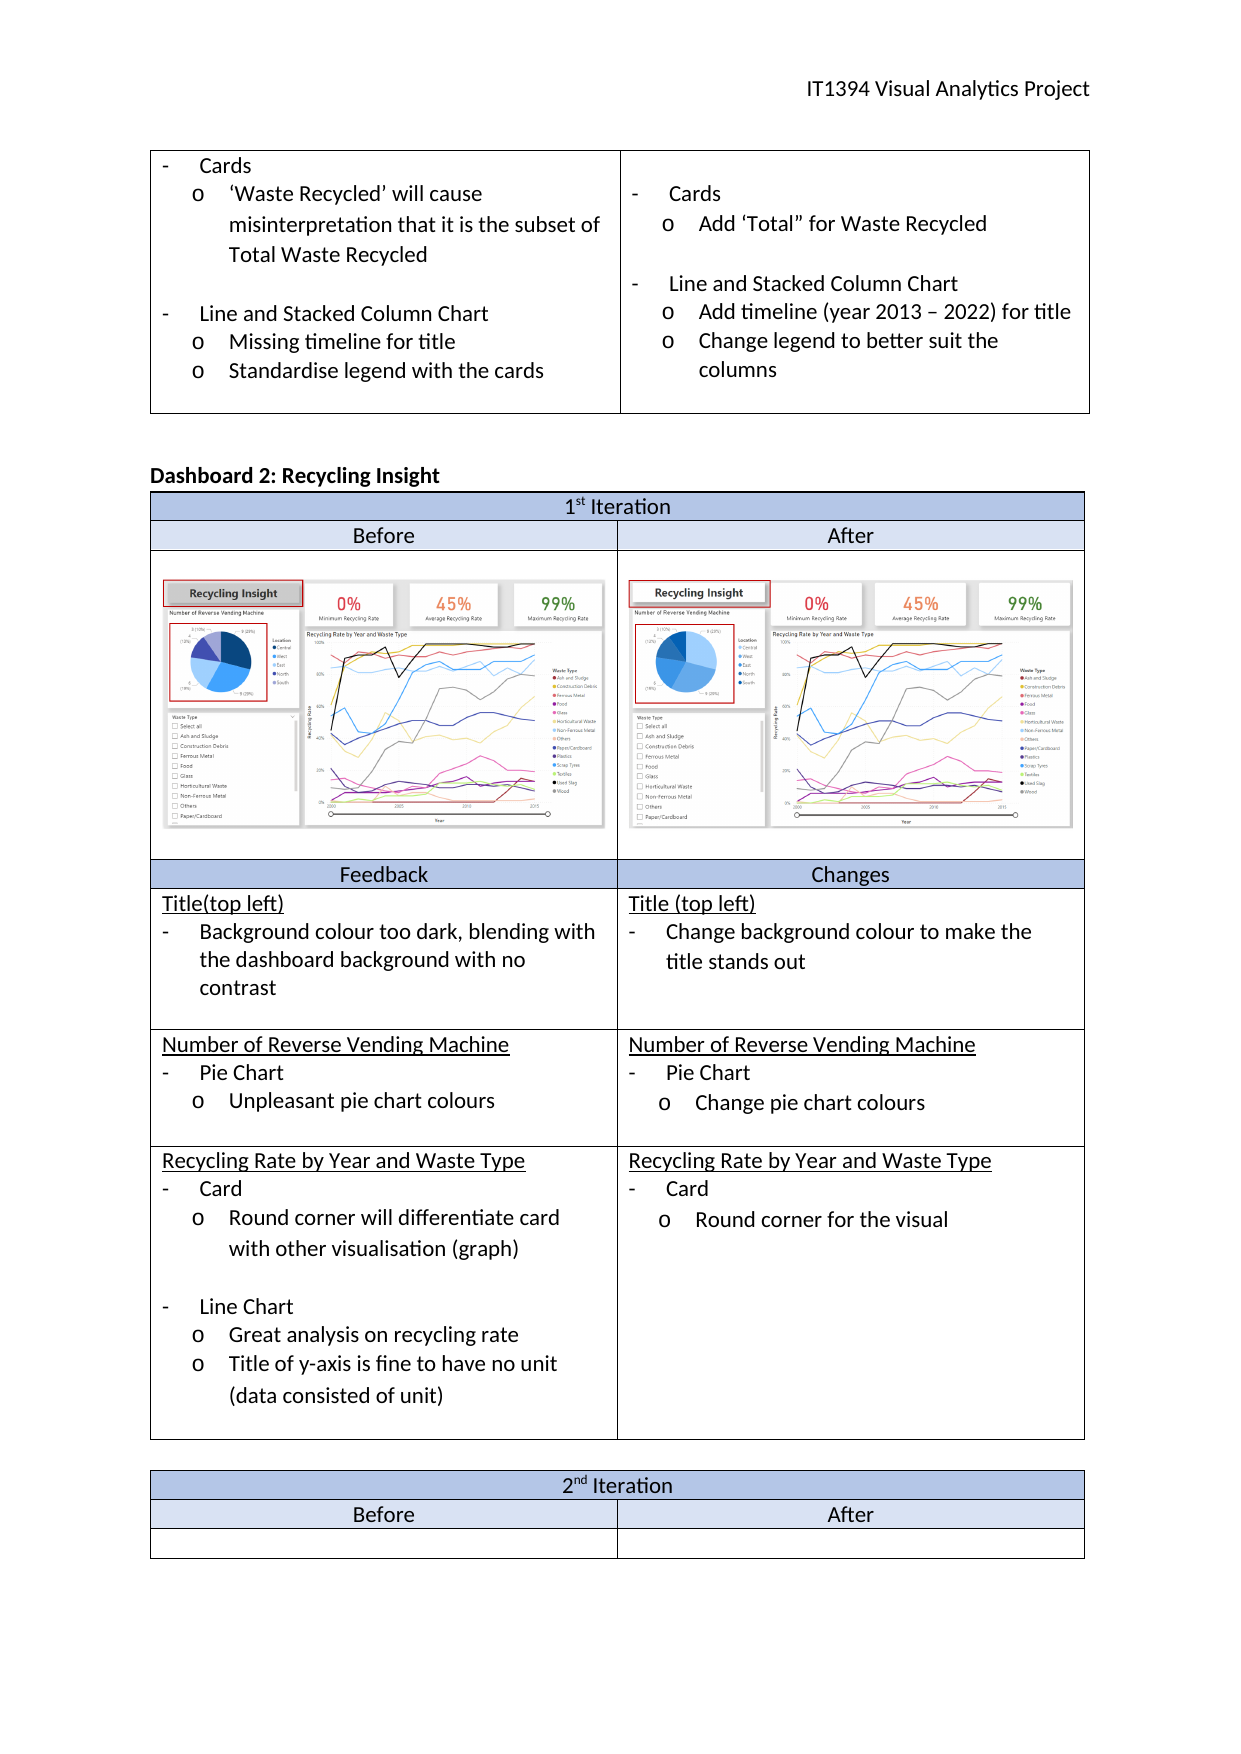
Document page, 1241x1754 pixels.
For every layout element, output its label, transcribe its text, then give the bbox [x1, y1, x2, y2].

table_cell After [618, 1500, 1084, 1528]
table_cell After [618, 521, 1084, 549]
table_cell Title (top left) Change background colour to make the title stands out [618, 889, 1084, 1029]
table_cell Recycling Rate by Year and Waste Type Card Round corner for the visual [618, 1147, 1084, 1439]
text Dashboard 2: Recycling Insight [150, 461, 1090, 489]
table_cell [151, 151, 620, 413]
table_header 2nd Iteration [151, 1471, 1084, 1499]
table_cell Before [151, 1500, 617, 1528]
picture [161, 578, 606, 830]
table_cell [618, 551, 1084, 859]
table_cell Changes [618, 860, 1084, 888]
table_cell Before [151, 521, 617, 549]
table_cell Number of Reverse Vending Machine Pie Chart Change pie chart colours [618, 1030, 1084, 1146]
table_header 1st Iteration [151, 493, 1084, 520]
table_cell Feedback [151, 860, 617, 888]
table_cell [621, 151, 1089, 413]
picture [628, 578, 1074, 831]
table_cell Number of Reverse Vending Machine Pie Chart Unpleasant pie chart colours [151, 1030, 617, 1146]
table_cell [151, 551, 617, 859]
table_cell [151, 1529, 617, 1557]
table_cell Recycling Rate by Year and Waste Type Card Round corner will differentiate card with other visualisation (graph) Line Chart Great analysis on recycling rate Title of y-axis is fine to have no unit (data consisted of unit) [151, 1147, 617, 1439]
table_cell Title(top left) Background colour too dark, blending with the dashboard background with no contrast [151, 889, 617, 1029]
table_cell [618, 1529, 1084, 1557]
